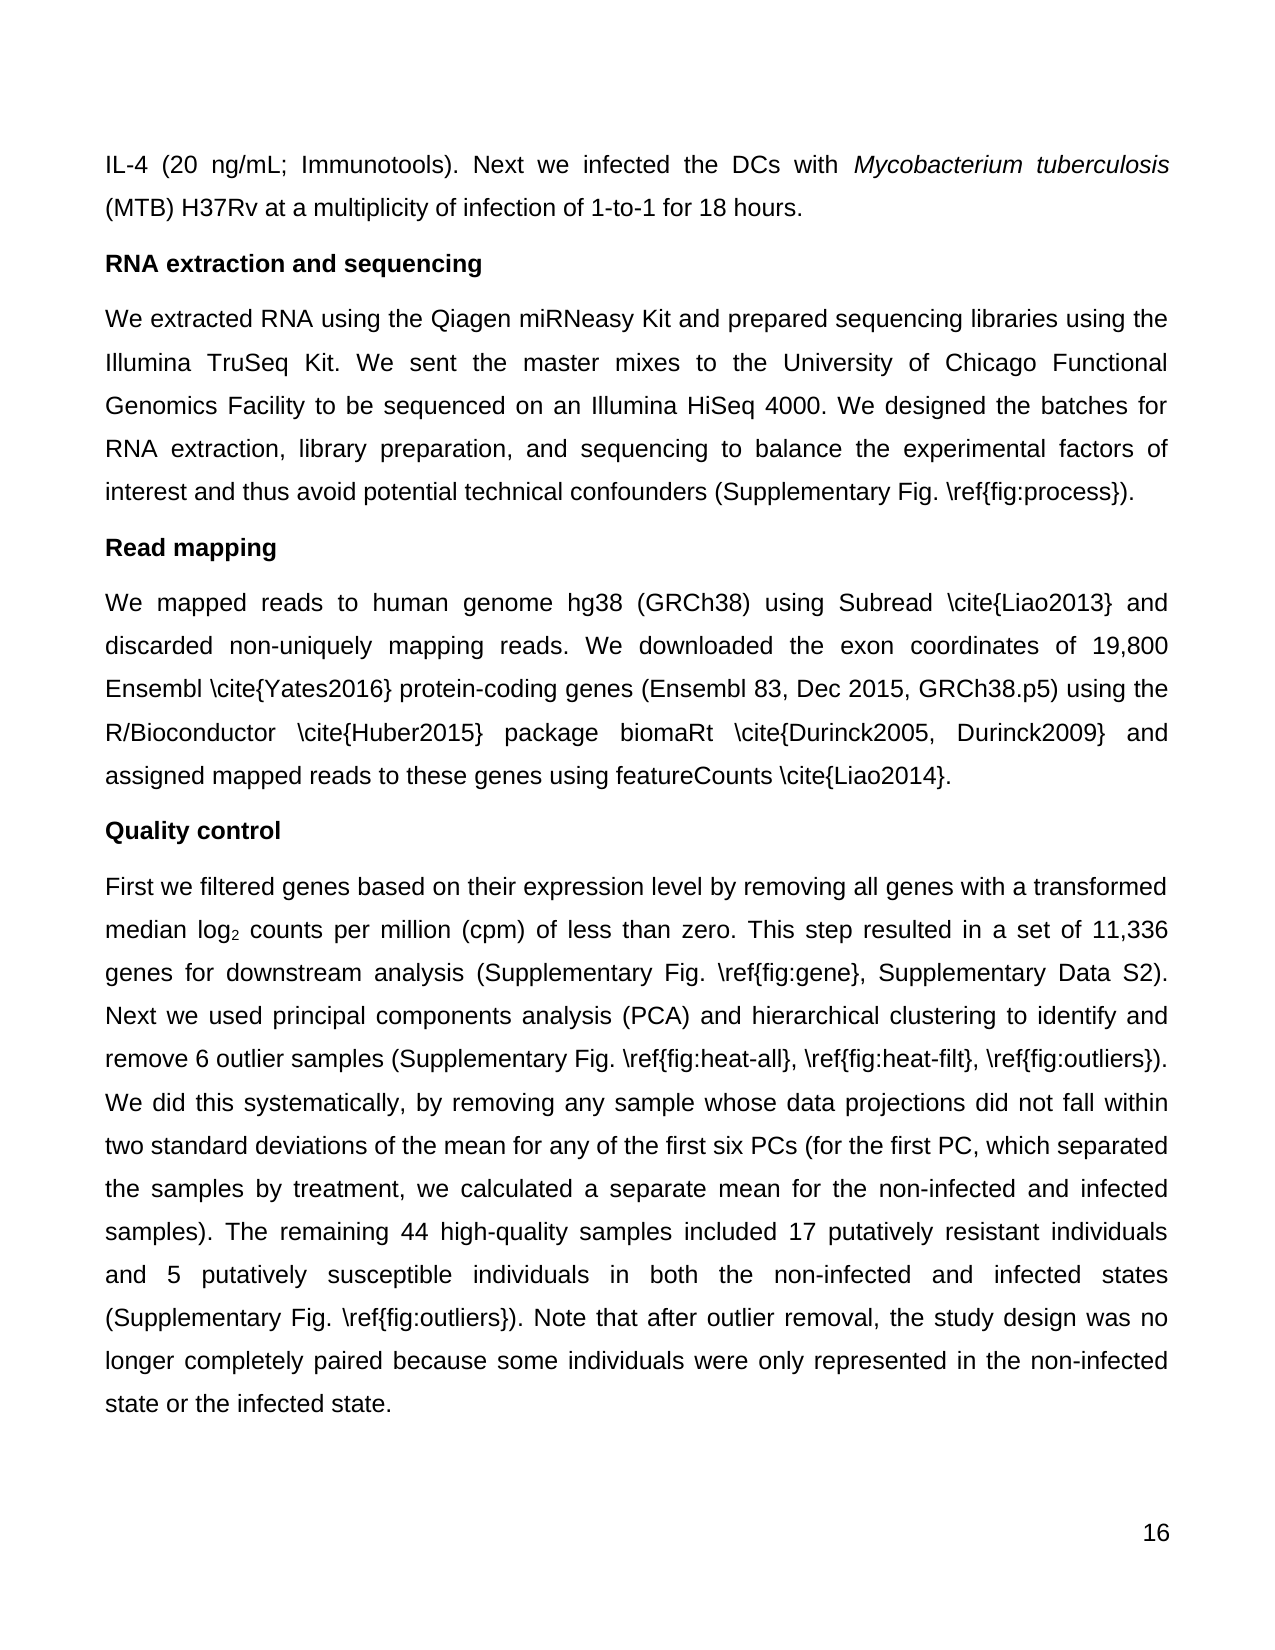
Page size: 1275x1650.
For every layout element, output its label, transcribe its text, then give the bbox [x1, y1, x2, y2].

text We mapped reads to human genome hg38 (GRCh38) using Subread \cite{Liao2013} and discarded non-uniquely mapping reads. We downloaded the exon coordinates of 19,800 Ensembl \cite{Yates2016} protein-coding genes (Ensembl 83, Dec 2015, GRCh38.p5) using the R/Bioconductor \cite{Huber2015} package biomaRt \cite{Durinck2005, Durinck2009} and assigned mapped reads to these genes using featureCounts \cite{Liao2014}. [105, 588, 1170, 789]
text First we filtered genes based on their expression level by removing all genes with a transformed median log2 counts per million (cpm) of less than zero. This step resulted in a set of 11,336 genes for downstream analysis (Supplementary Fig. \ref{fig:gene}, Supplementary Data S2). Next we used principal components analysis (PCA) and hierarchical clustering to identify and remove 6 outlier samples (Supplementary Fig. \ref{fig:heat-all}, \ref{fig:heat-filt}, \ref{fig:outliers}). We did this systematically, by removing any sample whose data projections did not fall within two standard deviations of the mean for any of the first six PCs (for the first PC, which separated the samples by treatment, we calculated a separate mean for the non-infected and infected samples). The remaining 44 high-quality samples included 17 putatively resistant individuals and 5 putatively susceptible individuals in both the non-infected and infected states (Supplementary Fig. \ref{fig:outliers}). Note that after outlier removal, the study design was no longer completely paired because some individuals were only represented in the non-infected state or the infected state. [105, 872, 1170, 1418]
subtitle Read mapping [105, 532, 1170, 561]
text We extracted RNA using the Qiagen miRNeasy Kit and prepared sequencing libraries using the Illumina TruSeq Kit. We sent the master mixes to the University of Chicago Functional Genomics Facility to be sequenced on an Illumina HiSeq 4000. We designed the batches for RNA extraction, library preparation, and sequencing to balance the experimental factors of interest and thus avoid potential technical confounders (Supplementary Fig. \ref{fig:process}). [105, 304, 1170, 506]
subtitle Quality control [105, 816, 1170, 845]
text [105, 150, 1170, 222]
subtitle RNA extraction and sequencing [105, 249, 1170, 277]
